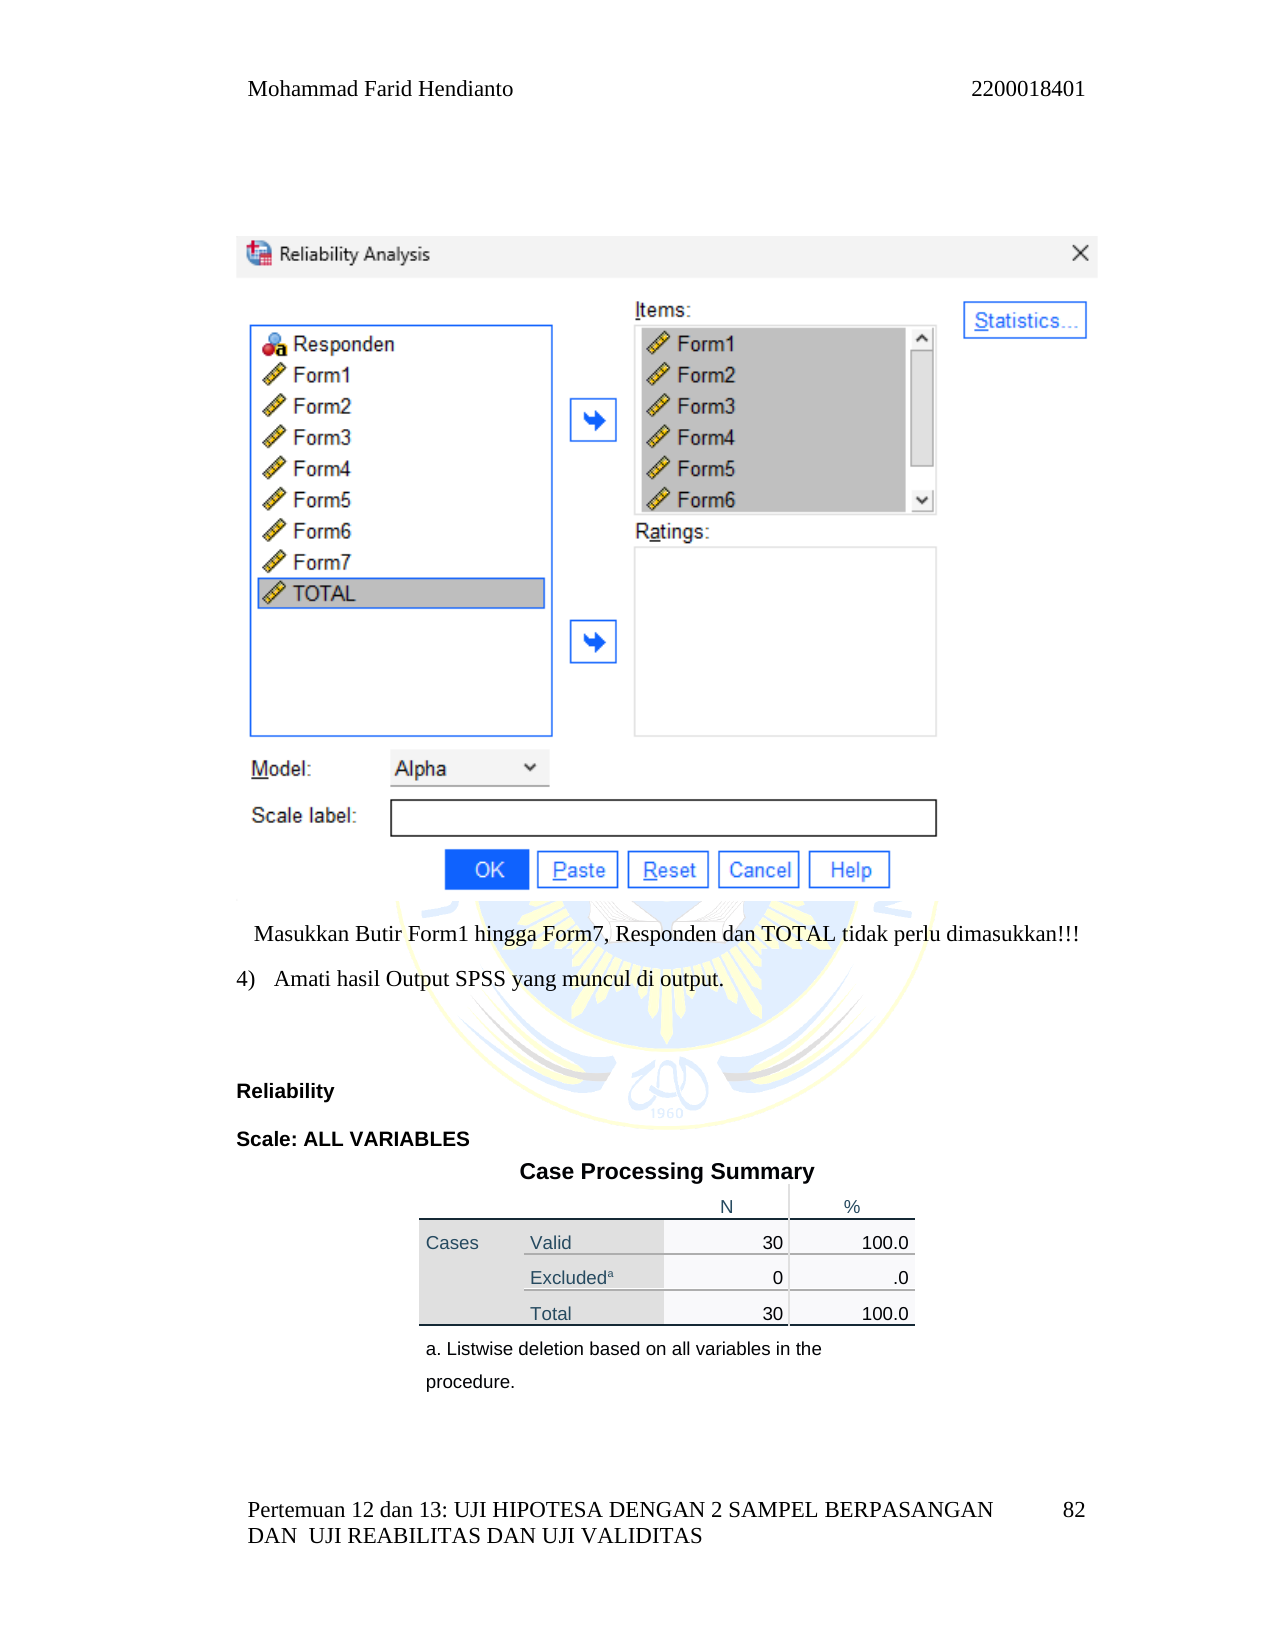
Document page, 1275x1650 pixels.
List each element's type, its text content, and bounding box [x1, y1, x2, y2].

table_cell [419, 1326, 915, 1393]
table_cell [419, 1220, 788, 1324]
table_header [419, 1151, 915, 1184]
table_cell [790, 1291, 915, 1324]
text Reliability [236, 1079, 1098, 1103]
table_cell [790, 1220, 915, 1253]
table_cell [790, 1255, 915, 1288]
list Amati hasil Output SPSS yang muncul di output. [236, 965, 1098, 991]
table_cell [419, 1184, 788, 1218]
text Scale: ALL VARIABLES [236, 1127, 1098, 1151]
text Masukkan Butir Form1 hingga Form7, Responden dan TOTAL tidak perlu dimasukkan!!! [236, 920, 1098, 946]
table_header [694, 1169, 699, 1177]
picture [236, 236, 1098, 901]
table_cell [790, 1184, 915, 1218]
